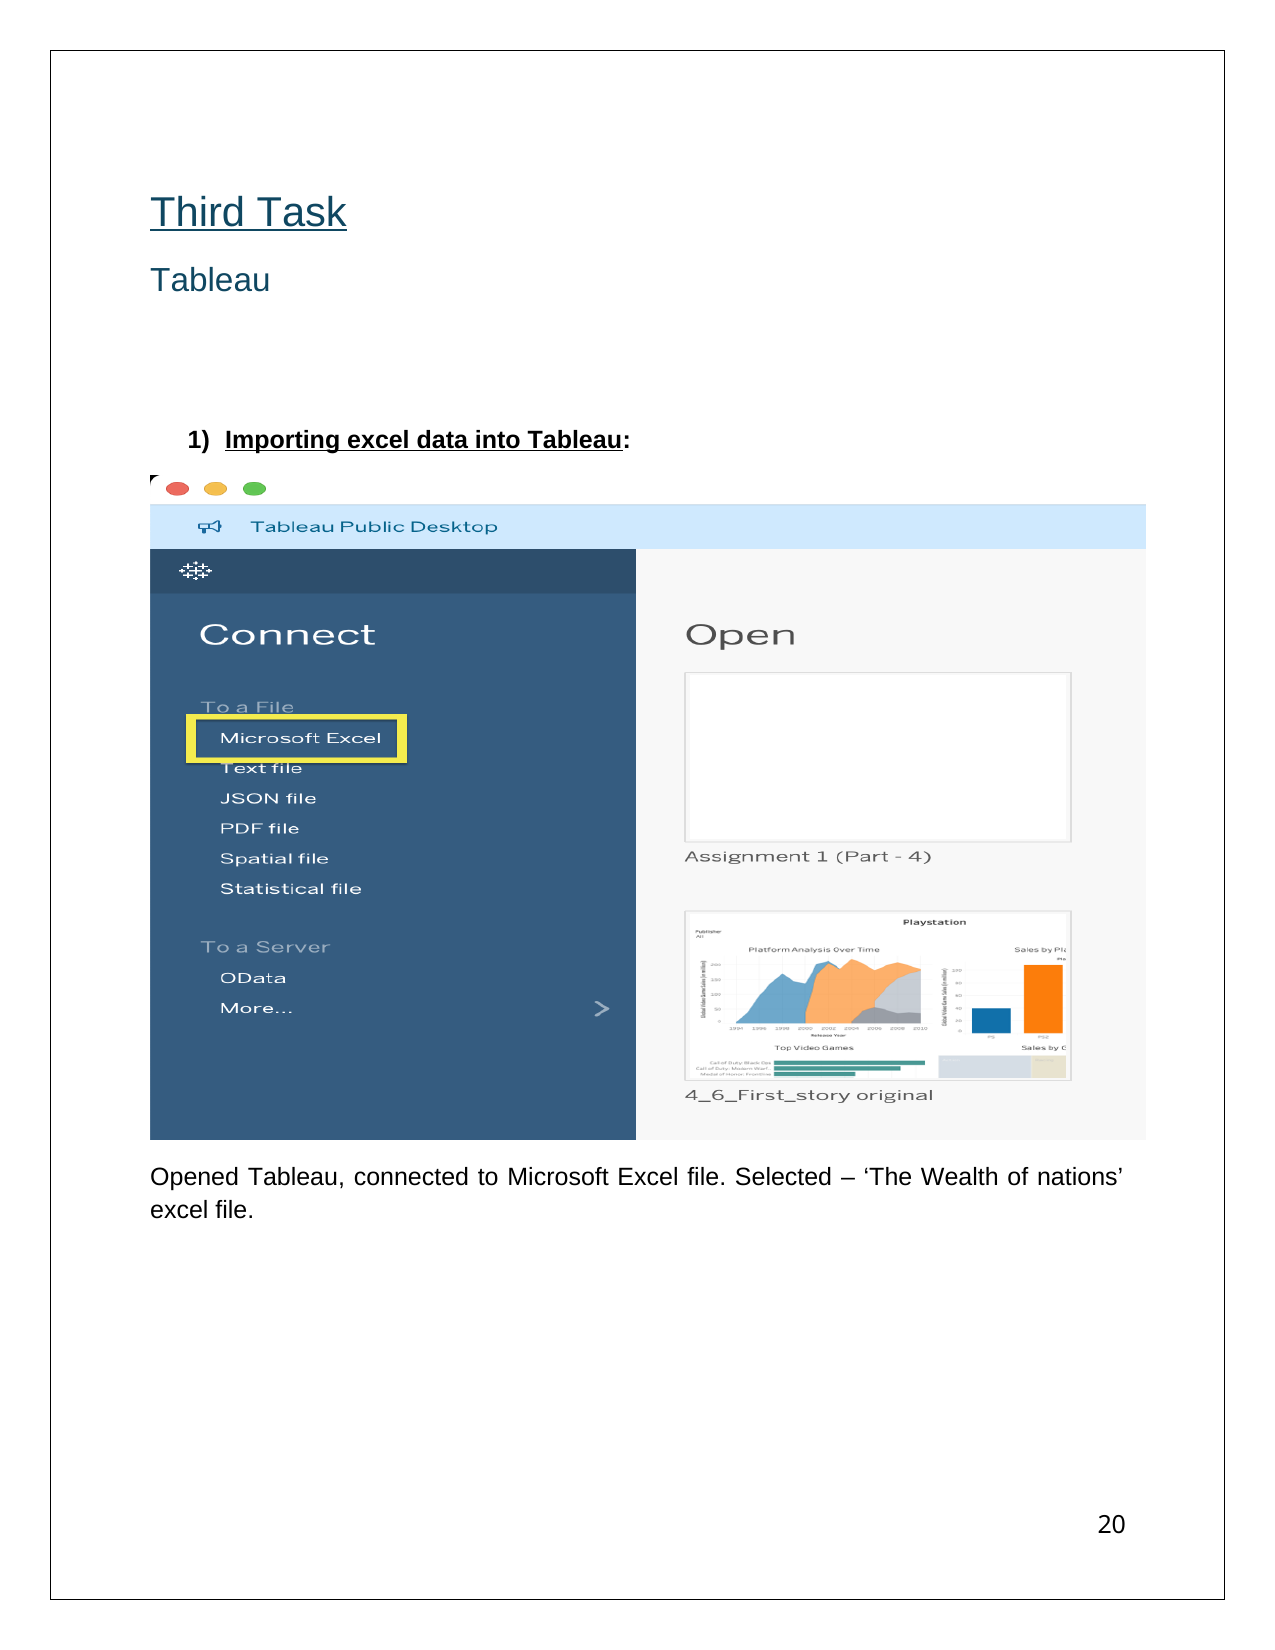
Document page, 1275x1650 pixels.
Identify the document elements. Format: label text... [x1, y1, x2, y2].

text Opened Tableau, connected to Microsoft Excel file. Selected – ‘The Wealth of nations’ excel file. [150, 1162, 1125, 1224]
subtitle Third Task [150, 187, 1125, 235]
subtitle Tableau [150, 260, 1125, 298]
picture [150, 475, 1146, 1140]
list Importing excel data into Tableau: [187, 425, 1125, 454]
